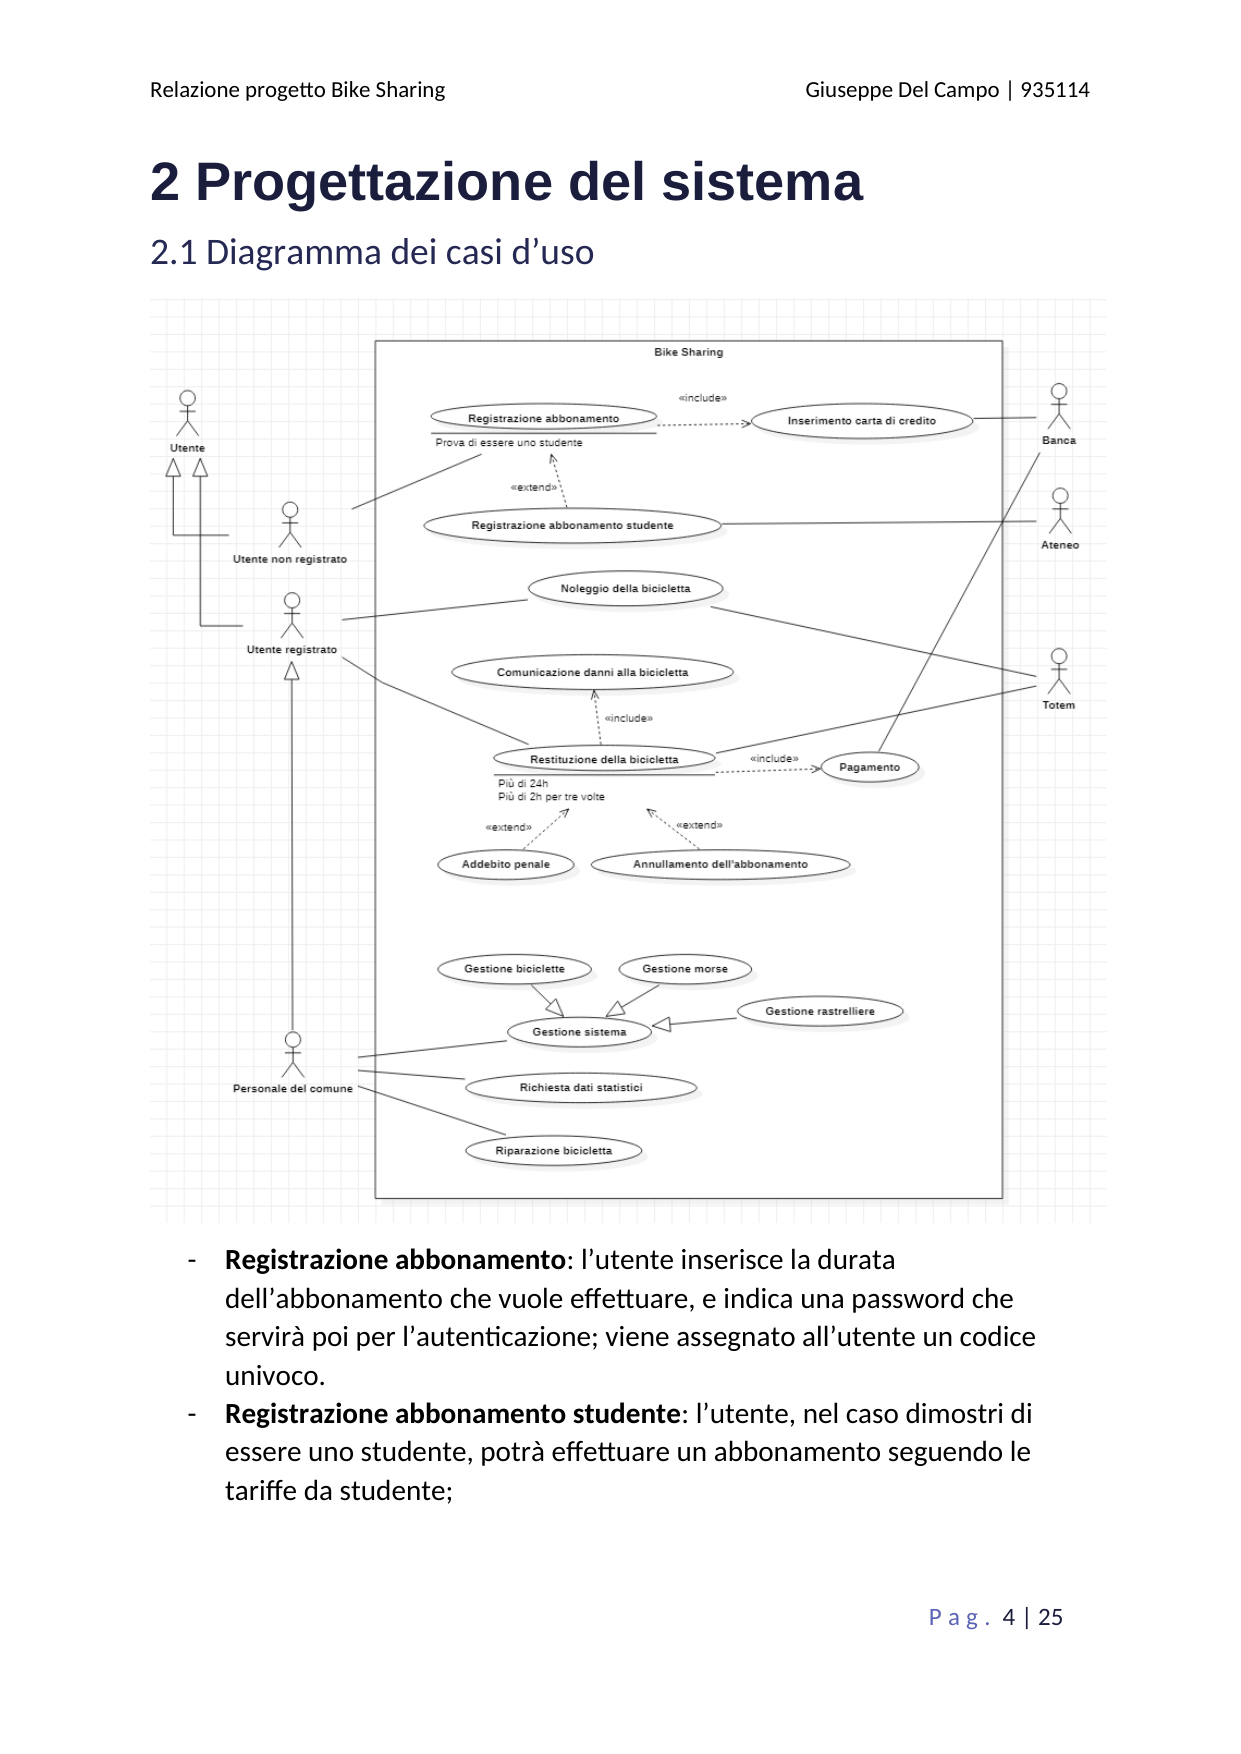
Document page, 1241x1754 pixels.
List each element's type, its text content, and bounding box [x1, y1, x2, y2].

subtitle 2 Progettazione del sistema [150, 150, 1090, 212]
list Registrazione abbonamento: l’utente inserisce la durata dell’abbonamento che vuole effettuare, e indica una password che servirà poi per l’autenticazione; viene assegnato all’utente un codice univoco. [187, 1241, 1090, 1392]
picture [150, 298, 1107, 1223]
list Registrazione abbonamento studente: l’utente, nel caso dimostri di essere uno studente, potrà effettuare un abbonamento seguendo le tariffe da studente; [187, 1395, 1090, 1508]
